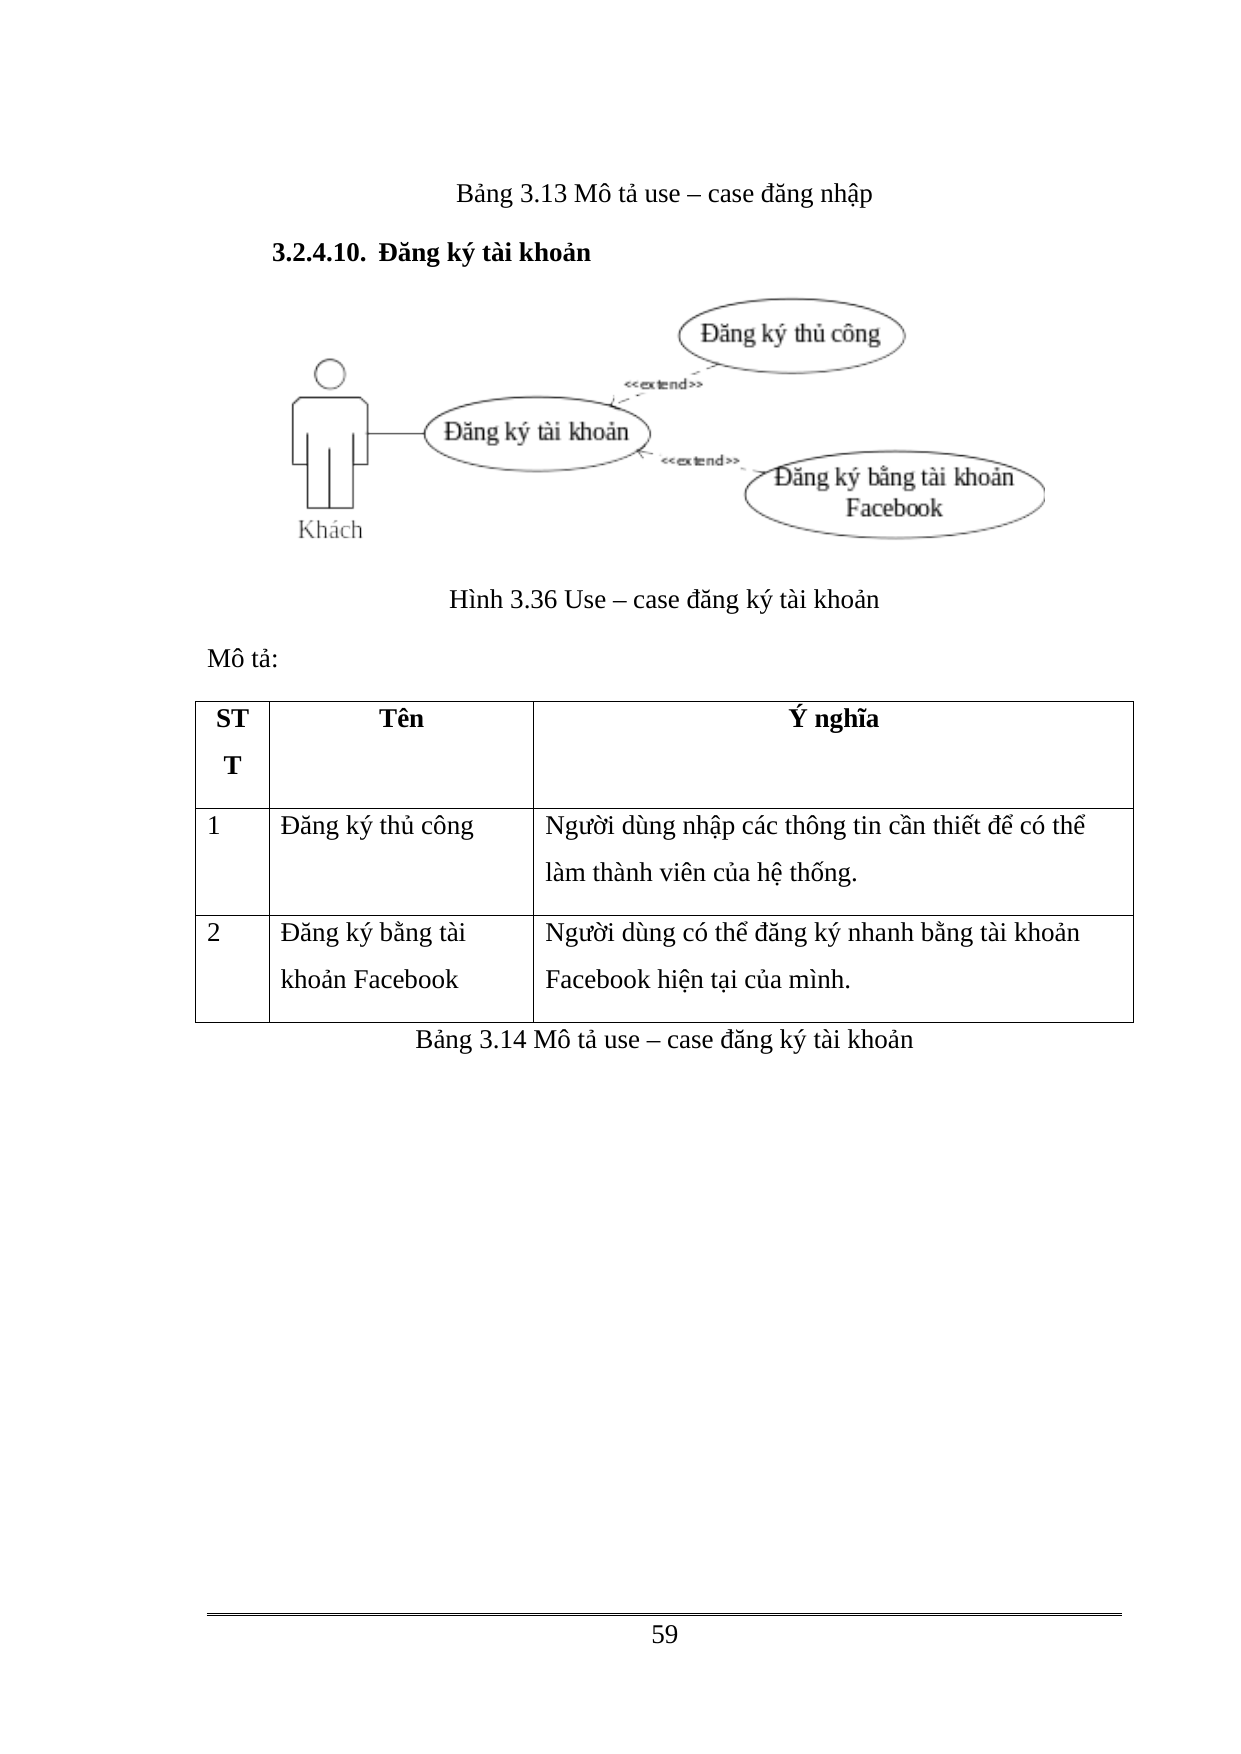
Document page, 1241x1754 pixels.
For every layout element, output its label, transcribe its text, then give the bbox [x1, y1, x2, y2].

table_cell Đăng ký thủ công [270, 809, 533, 915]
subtitle Đăng ký tài khoản [272, 236, 1122, 267]
table_cell Người dùng có thể đăng ký nhanh bằng tài khoản Facebook hiện tại của mình. [534, 916, 1133, 1022]
text Mô tả: [207, 642, 1122, 673]
table_cell Đăng ký bằng tài khoản Facebook [270, 916, 533, 1022]
text Bảng 3.13 Mô tả use – case đăng nhập [207, 177, 1122, 208]
table_header Ý nghĩa [534, 702, 1133, 808]
table_cell Người dùng nhập các thông tin cần thiết để có thể làm thành viên của hệ thống. [534, 809, 1133, 915]
table_header Tên [270, 702, 533, 808]
table_cell 2 [196, 916, 269, 1022]
text Bảng 3.14 Mô tả use – case đăng ký tài khoản [207, 1023, 1122, 1054]
table_header STT [196, 702, 269, 808]
table_cell 1 [196, 809, 269, 915]
